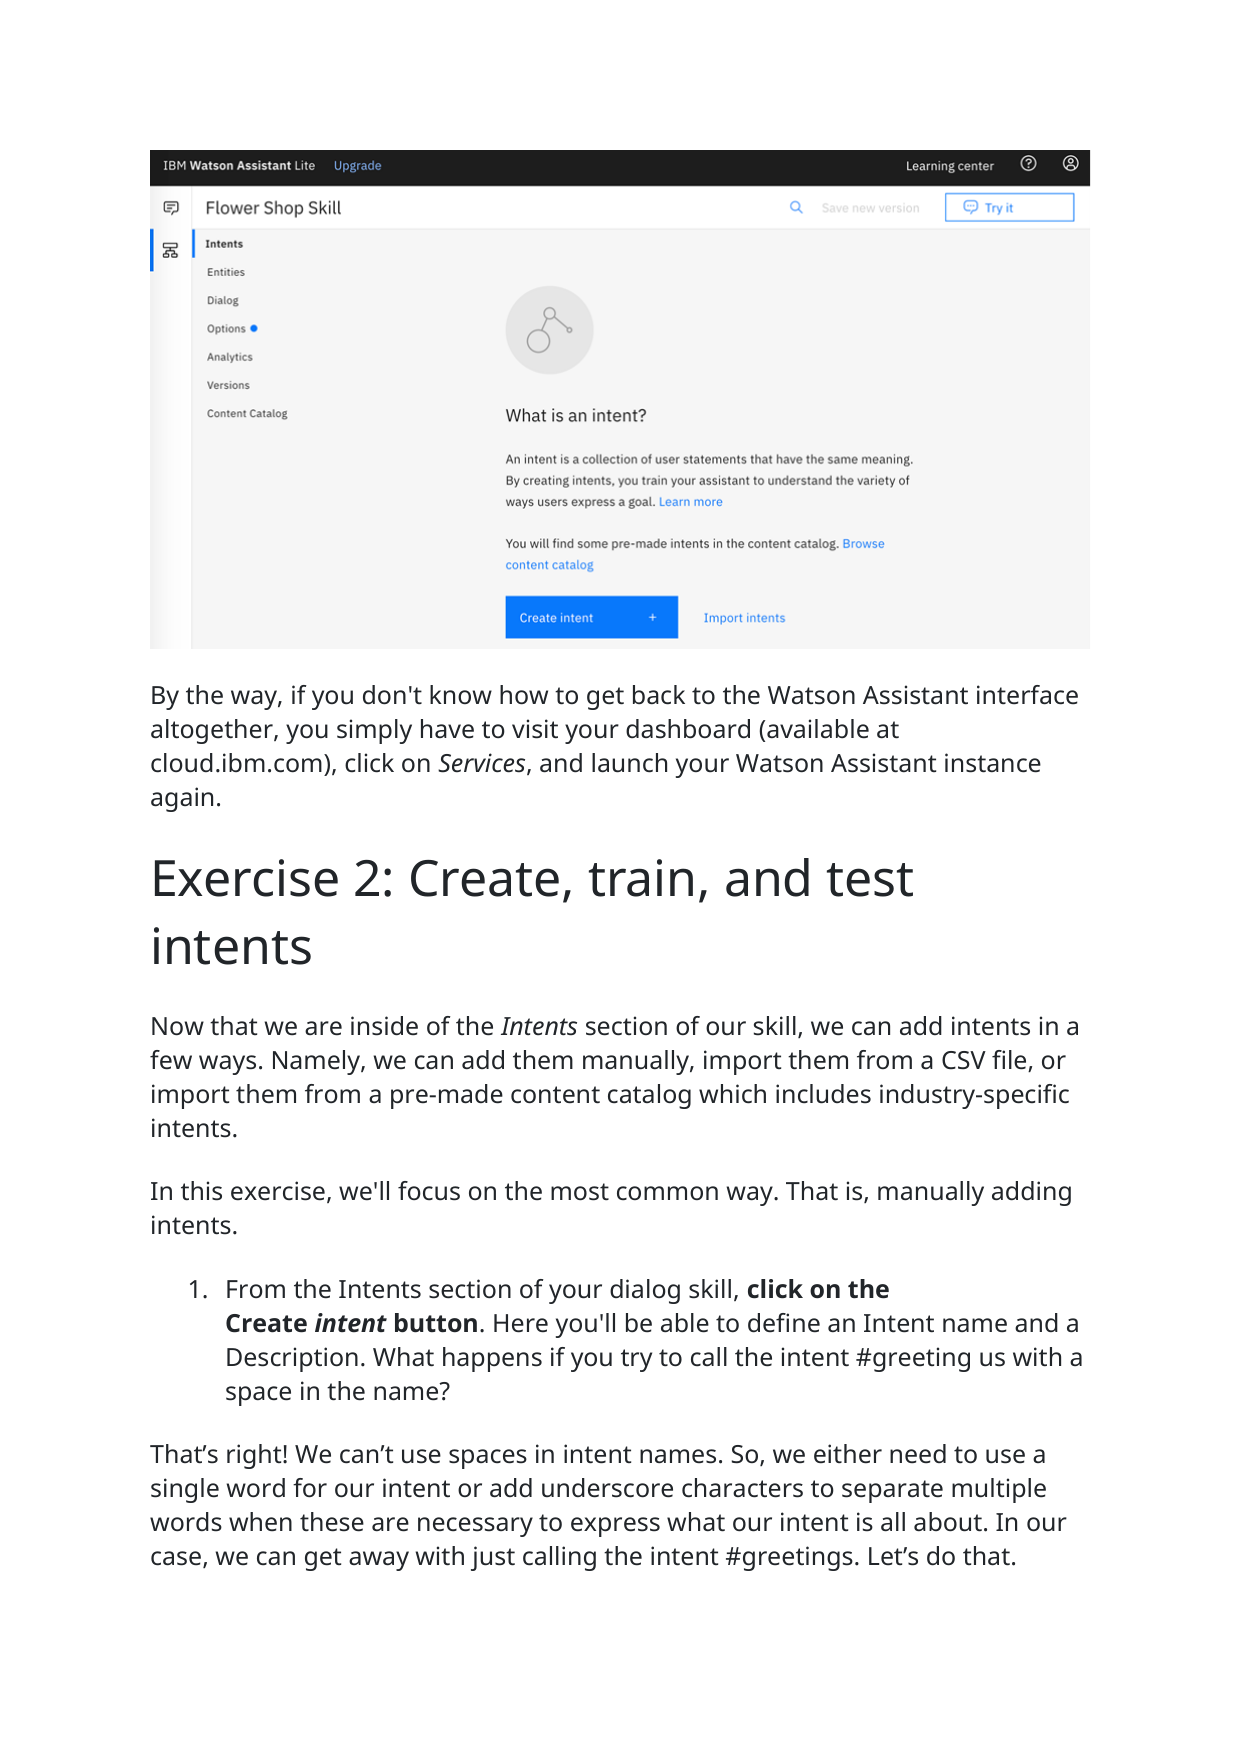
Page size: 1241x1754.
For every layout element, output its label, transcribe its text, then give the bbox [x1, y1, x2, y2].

list From the Intents section of your dialog skill, click on the Create intent button. Here you'll be able to define an Intent name and a Description. What happens if you try to call the intent #greeting us with a space in the name? [187, 1271, 1090, 1407]
text In this exercise, we'll focus on the most common way. That is, manually adding intents. [150, 1174, 1090, 1242]
text By the way, if you don't know how to get back to the Watson Assistant interface altogether, you simply have to visit your dashboard (available at cloud.ibm.com), click on Services, and launch your Watson Assistant instance again. [150, 678, 1090, 814]
text Now that we are inside of the Intents section of our skill, we can add intents in a few ways. Namely, we can add them manually, import them from a CSV file, or import them from a pre-made content catalog which includes industry-specific intents. [150, 1008, 1090, 1145]
text That’s right! We can’t use spaces in intent names. So, we either need to use a single word for our intent or add underscore characters to separate multiple words when these are necessary to express what our intent is all about. In our case, we can get away with just calling the intent #greetings. Let’s do that. [150, 1437, 1090, 1573]
picture [150, 150, 1091, 649]
text Exercise 2: Create, train, and test intents [150, 843, 1090, 979]
